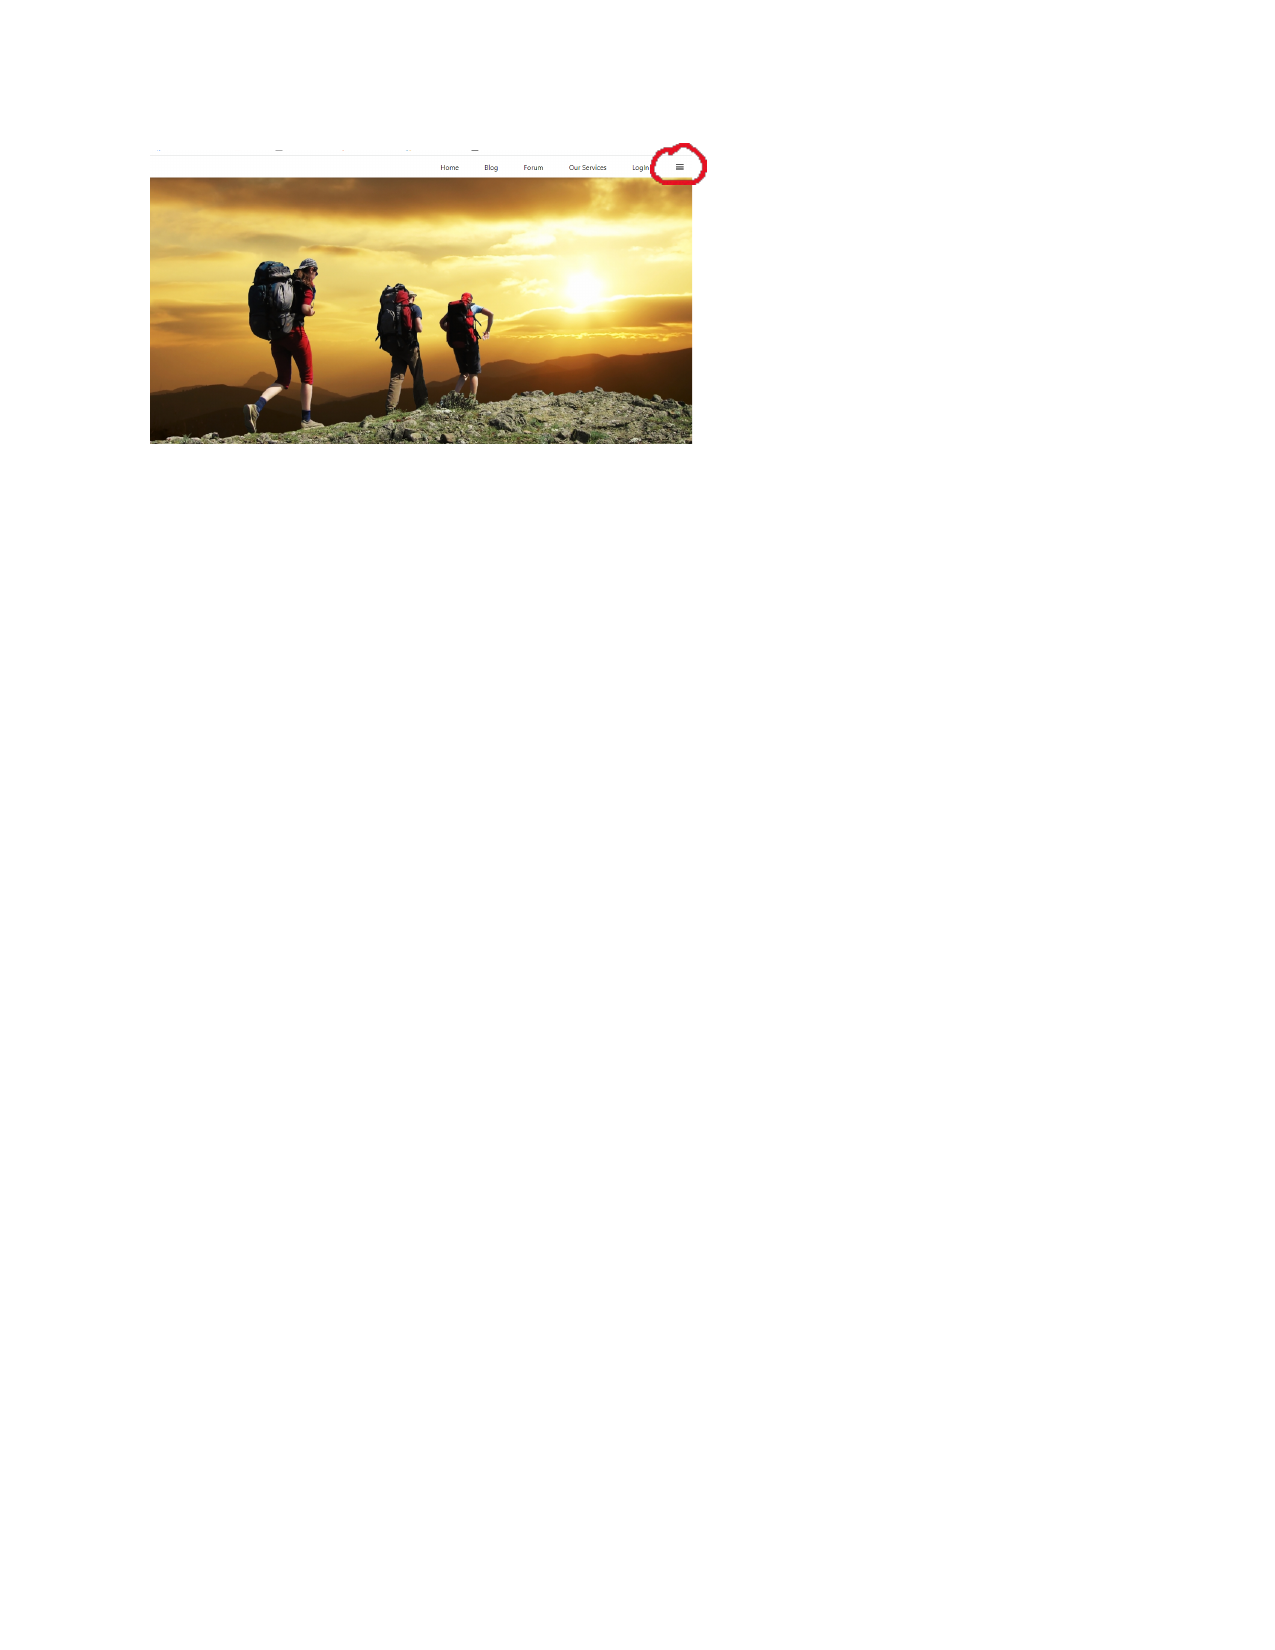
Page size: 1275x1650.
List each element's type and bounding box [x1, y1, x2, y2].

picture [150, 143, 707, 444]
